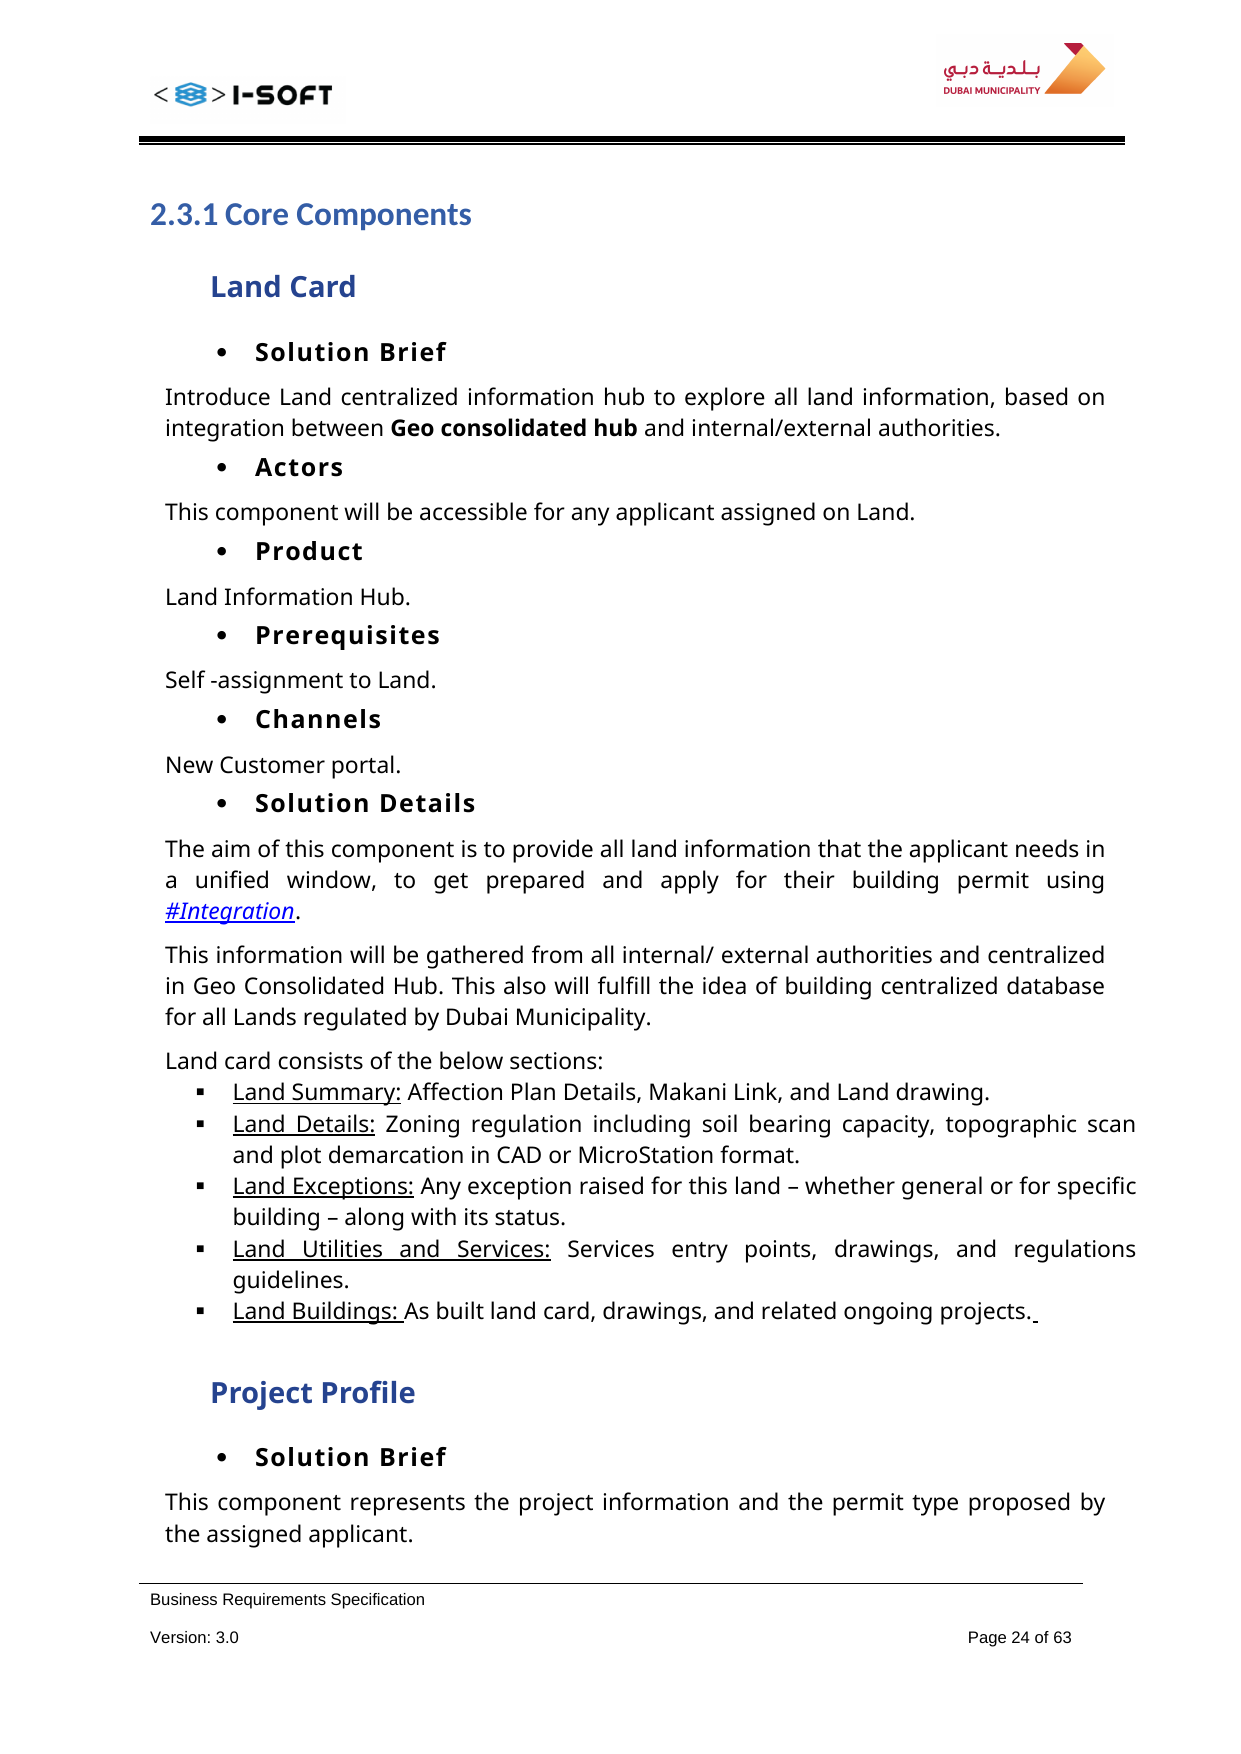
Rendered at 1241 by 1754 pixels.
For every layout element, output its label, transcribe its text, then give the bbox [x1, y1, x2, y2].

subtitle Solution Brief [217, 334, 1137, 368]
subtitle Actors [217, 450, 1137, 484]
subtitle Prerequisites [217, 618, 1137, 652]
subtitle Solution Details [217, 786, 1137, 820]
text New Customer portal. [165, 748, 1107, 780]
text Self -assignment to Land. [165, 664, 1107, 696]
subtitle Core Components [150, 193, 1137, 234]
text Introduce Land centralized information hub to explore all land information, based on integration between Geo consolidated hub and internal/external authorities. [165, 381, 1107, 443]
list Land Details: Zoning regulation including soil bearing capacity, topographic scan and plot demarcation in CAD or MicroStation format. [195, 1108, 1137, 1170]
list Land Exceptions: Any exception raised for this land – whether general or for specific building – along with its status. [195, 1170, 1137, 1233]
text This information will be gathered from all internal/ external authorities and centralized in Geo Consolidated Hub. This also will fulfill the idea of building centralized database for all Lands regulated by Dubai Municipality. [165, 939, 1107, 1033]
subtitle Project Profile [210, 1372, 1137, 1412]
picture [150, 76, 346, 124]
list Land Utilities and Services: Services entry points, drawings, and regulations guidelines. [195, 1233, 1137, 1295]
list Land Summary: Affection Plan Details, Makani Link, and Land drawing. [195, 1076, 1137, 1108]
subtitle Solution Brief [217, 1440, 1137, 1474]
text Land Information Hub. [165, 580, 1107, 612]
text The aim of this component is to provide all land information that the applicant needs in a unified window, to get prepared and apply for their building permit using #Integration. [165, 833, 1107, 926]
text Land card consists of the below sections: [165, 1045, 1107, 1076]
subtitle Land Card [210, 267, 1137, 306]
subtitle Product [217, 534, 1137, 568]
subtitle Channels [217, 702, 1137, 736]
text This component will be accessible for any applicant assigned on Land. [165, 496, 1107, 528]
text This component represents the project information and the permit type proposed by the assigned applicant. [165, 1486, 1107, 1549]
picture [935, 34, 1114, 107]
list Land Buildings: As built land card, drawings, and related ongoing projects. [195, 1295, 1137, 1326]
